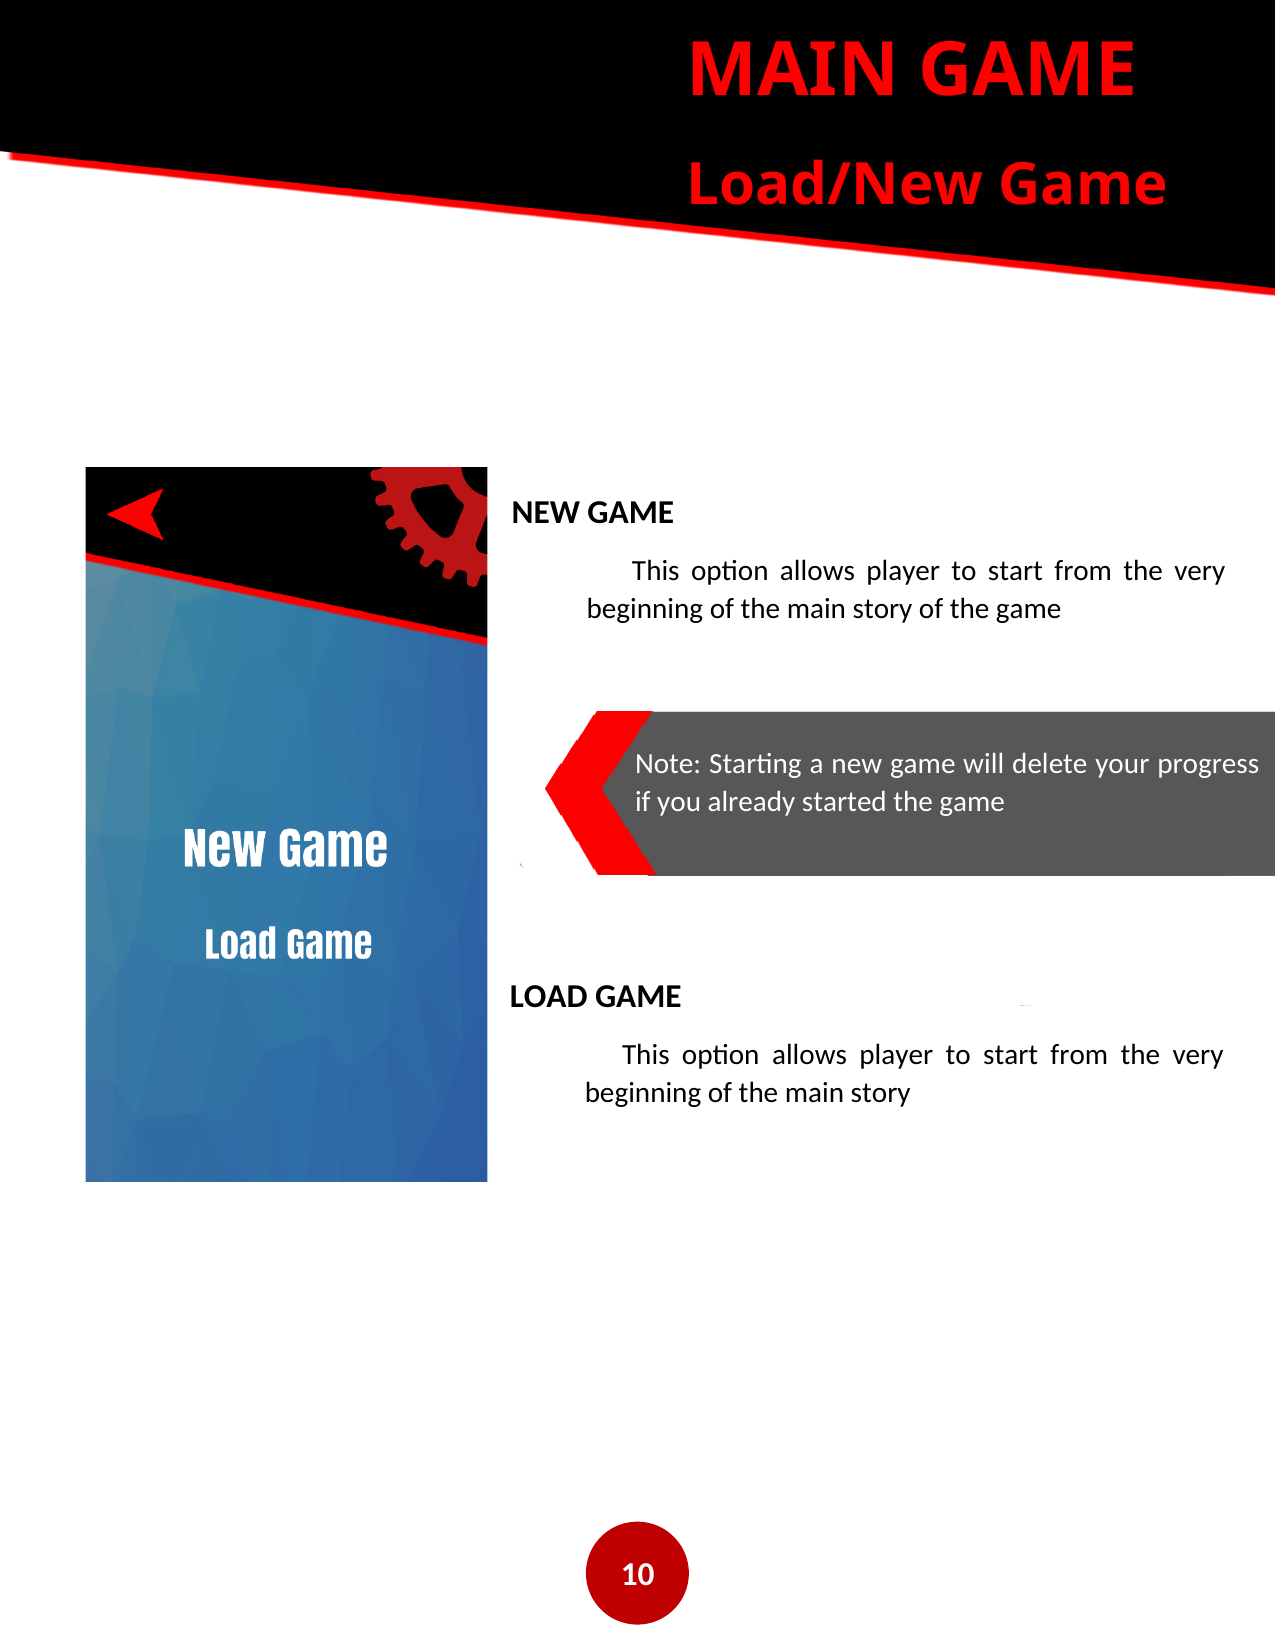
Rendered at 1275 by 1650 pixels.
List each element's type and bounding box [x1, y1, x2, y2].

picture [0, 0, 1275, 342]
picture [85, 467, 1275, 1182]
